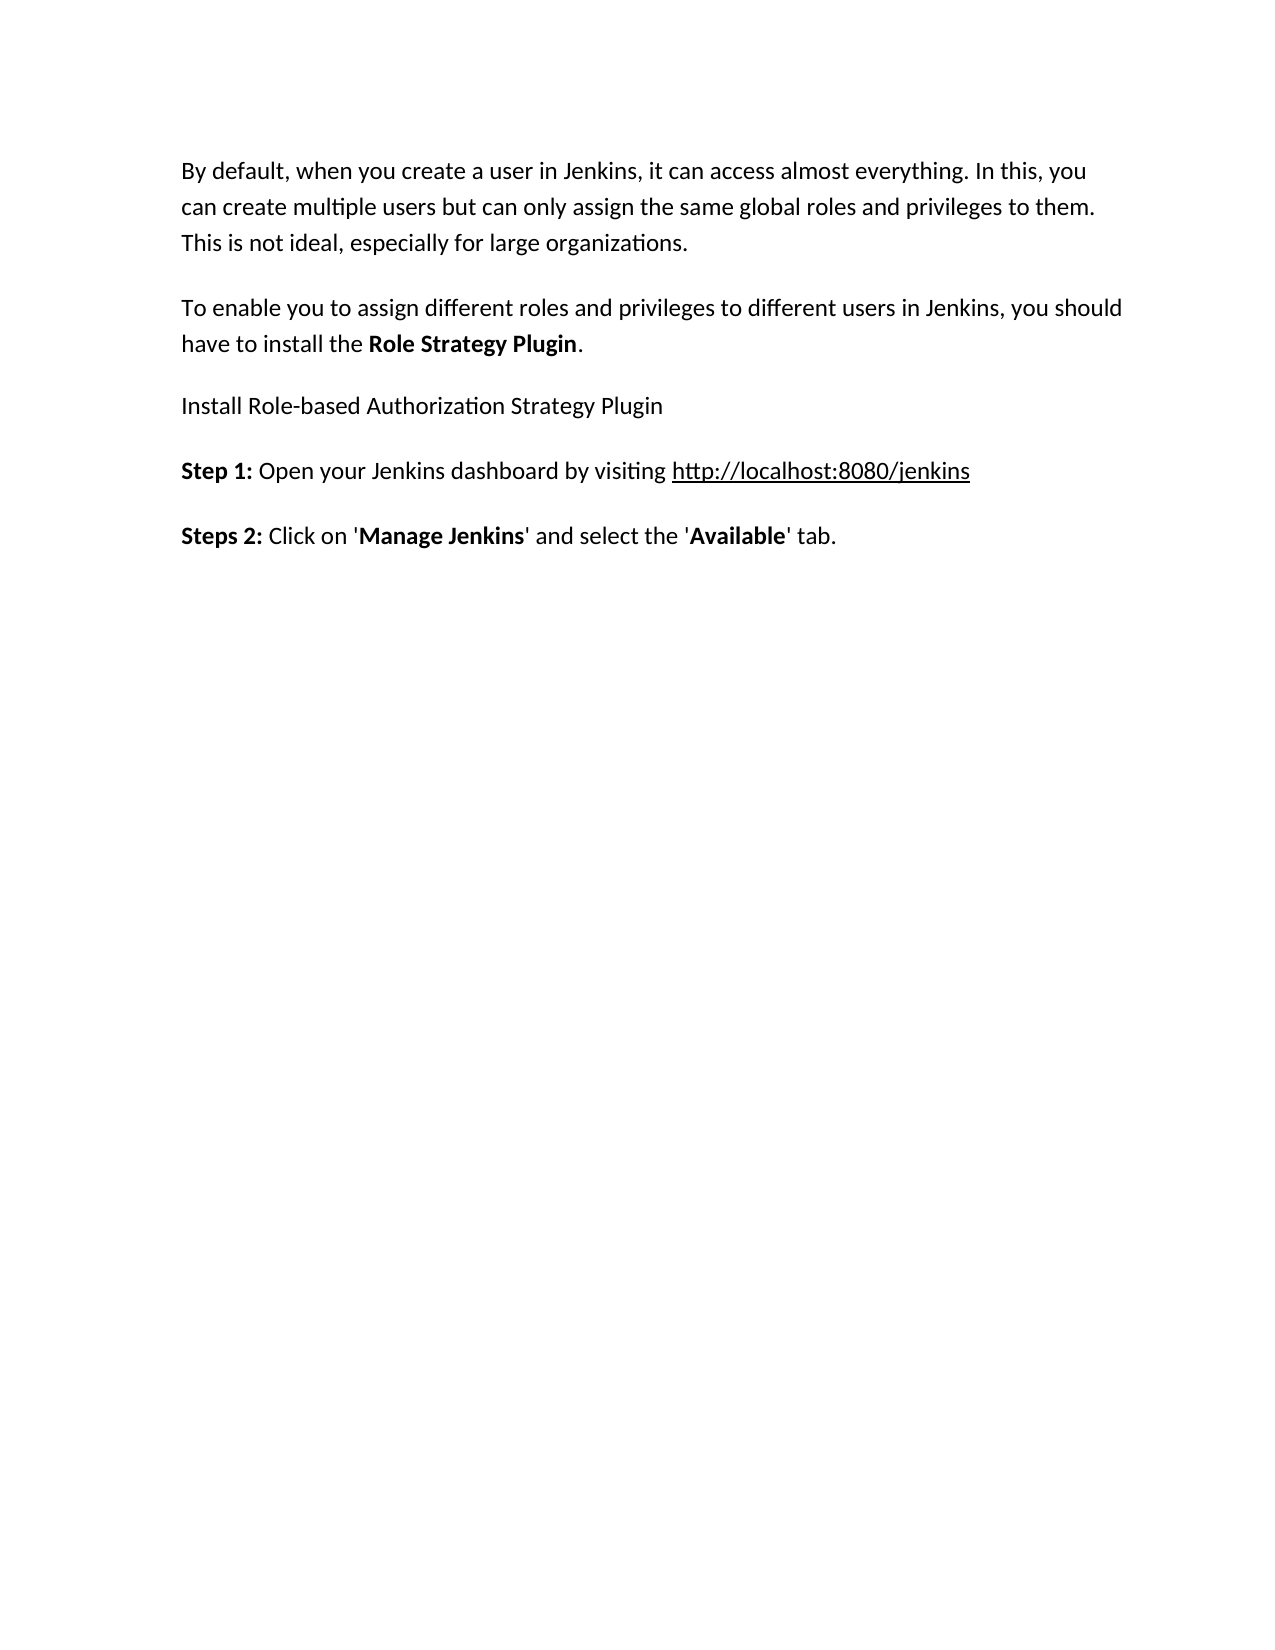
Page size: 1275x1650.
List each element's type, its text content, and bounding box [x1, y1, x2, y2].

text To enable you to assign different roles and privileges to different users in Jenkins, you should have to install the Role Strategy Plugin. [181, 287, 1125, 359]
subtitle Install Role-based Authorization Strategy Plugin [181, 388, 1125, 421]
text Step 1: Open your Jenkins dashboard by visiting http://localhost:8080/jenkins [181, 450, 1125, 486]
text Steps 2: Click on 'Manage Jenkins' and select the 'Available' tab. [181, 515, 1125, 551]
text By default, when you create a user in Jenkins, it can access almost everything. In this, you can create multiple users but can only assign the same global roles and privileges to them. This is not ideal, especially for large organizations. [181, 150, 1125, 258]
